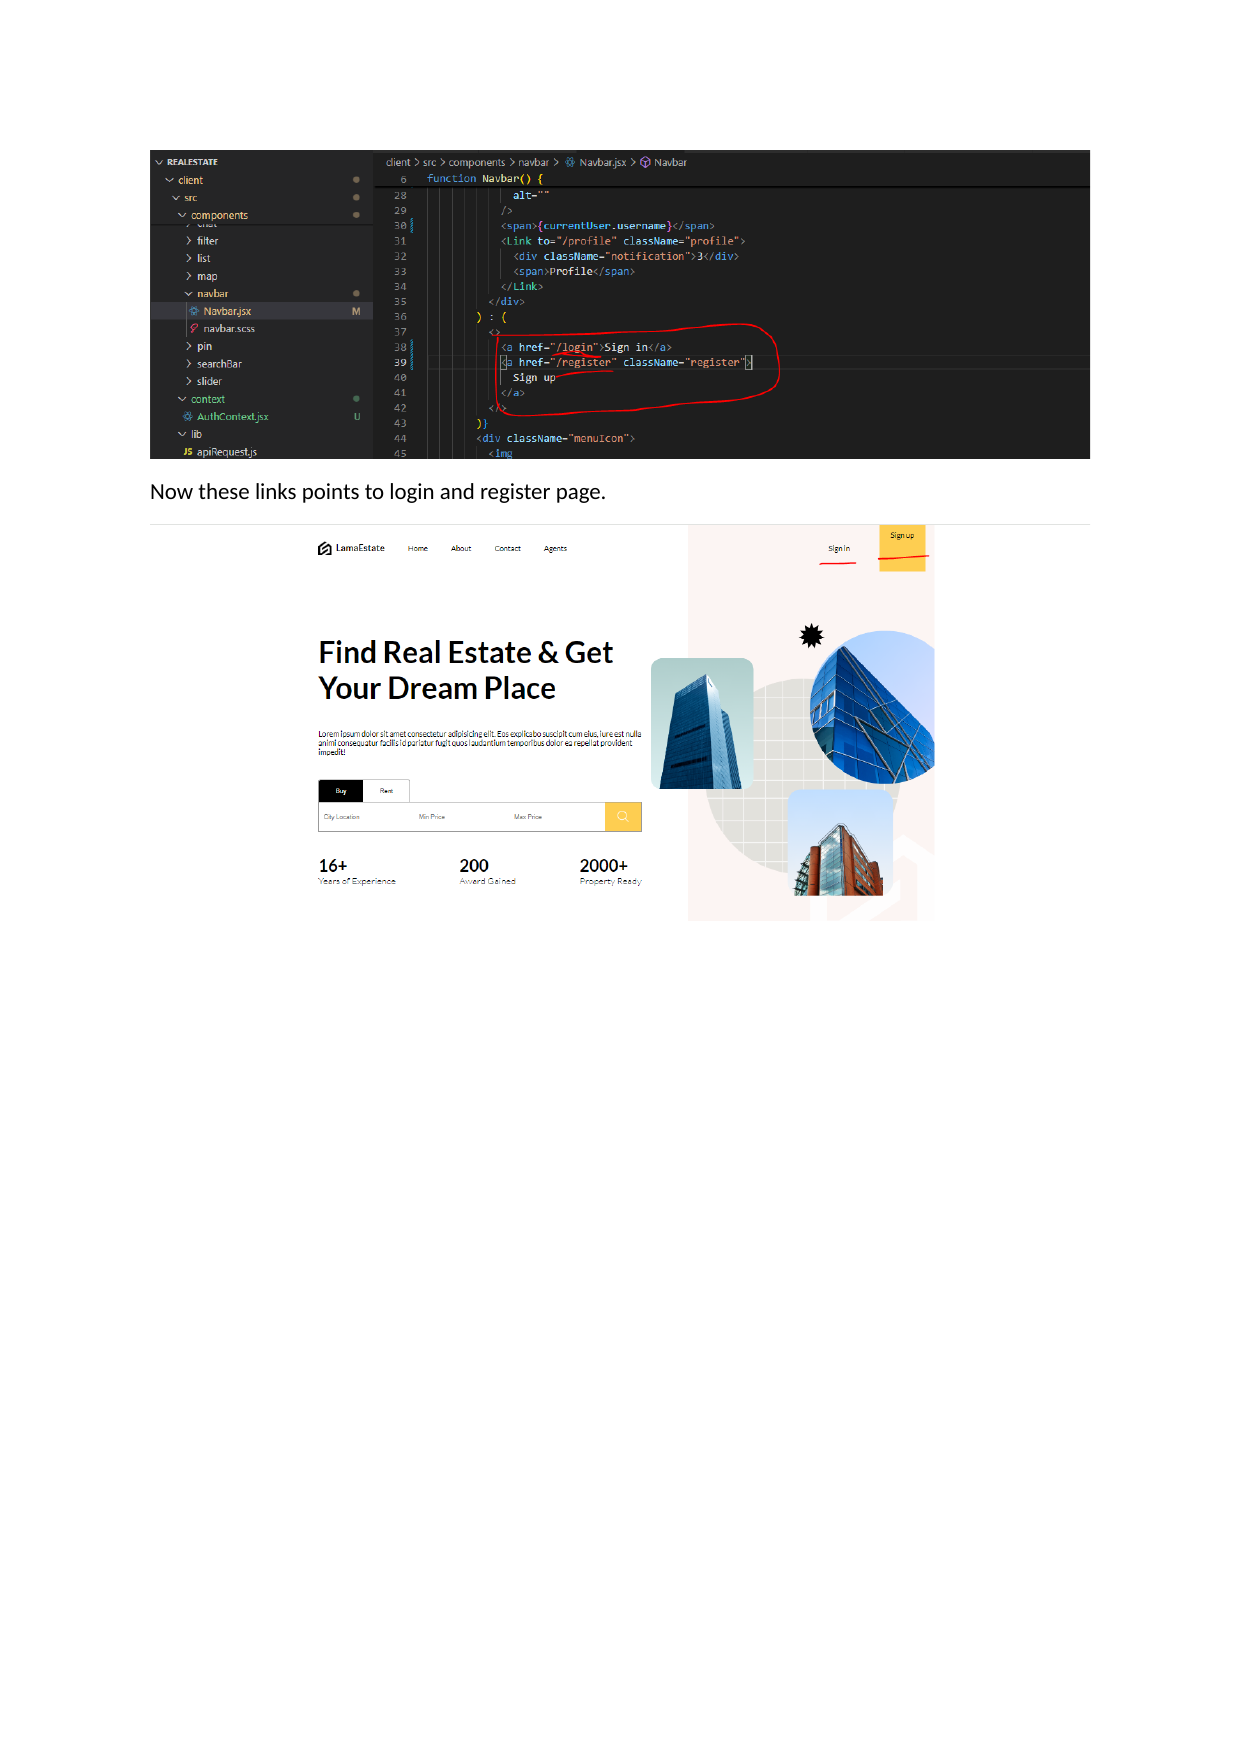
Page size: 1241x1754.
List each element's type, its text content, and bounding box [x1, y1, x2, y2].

text Now these links points to login and register page. [150, 477, 1090, 505]
picture [150, 524, 1091, 921]
picture [150, 150, 1091, 459]
